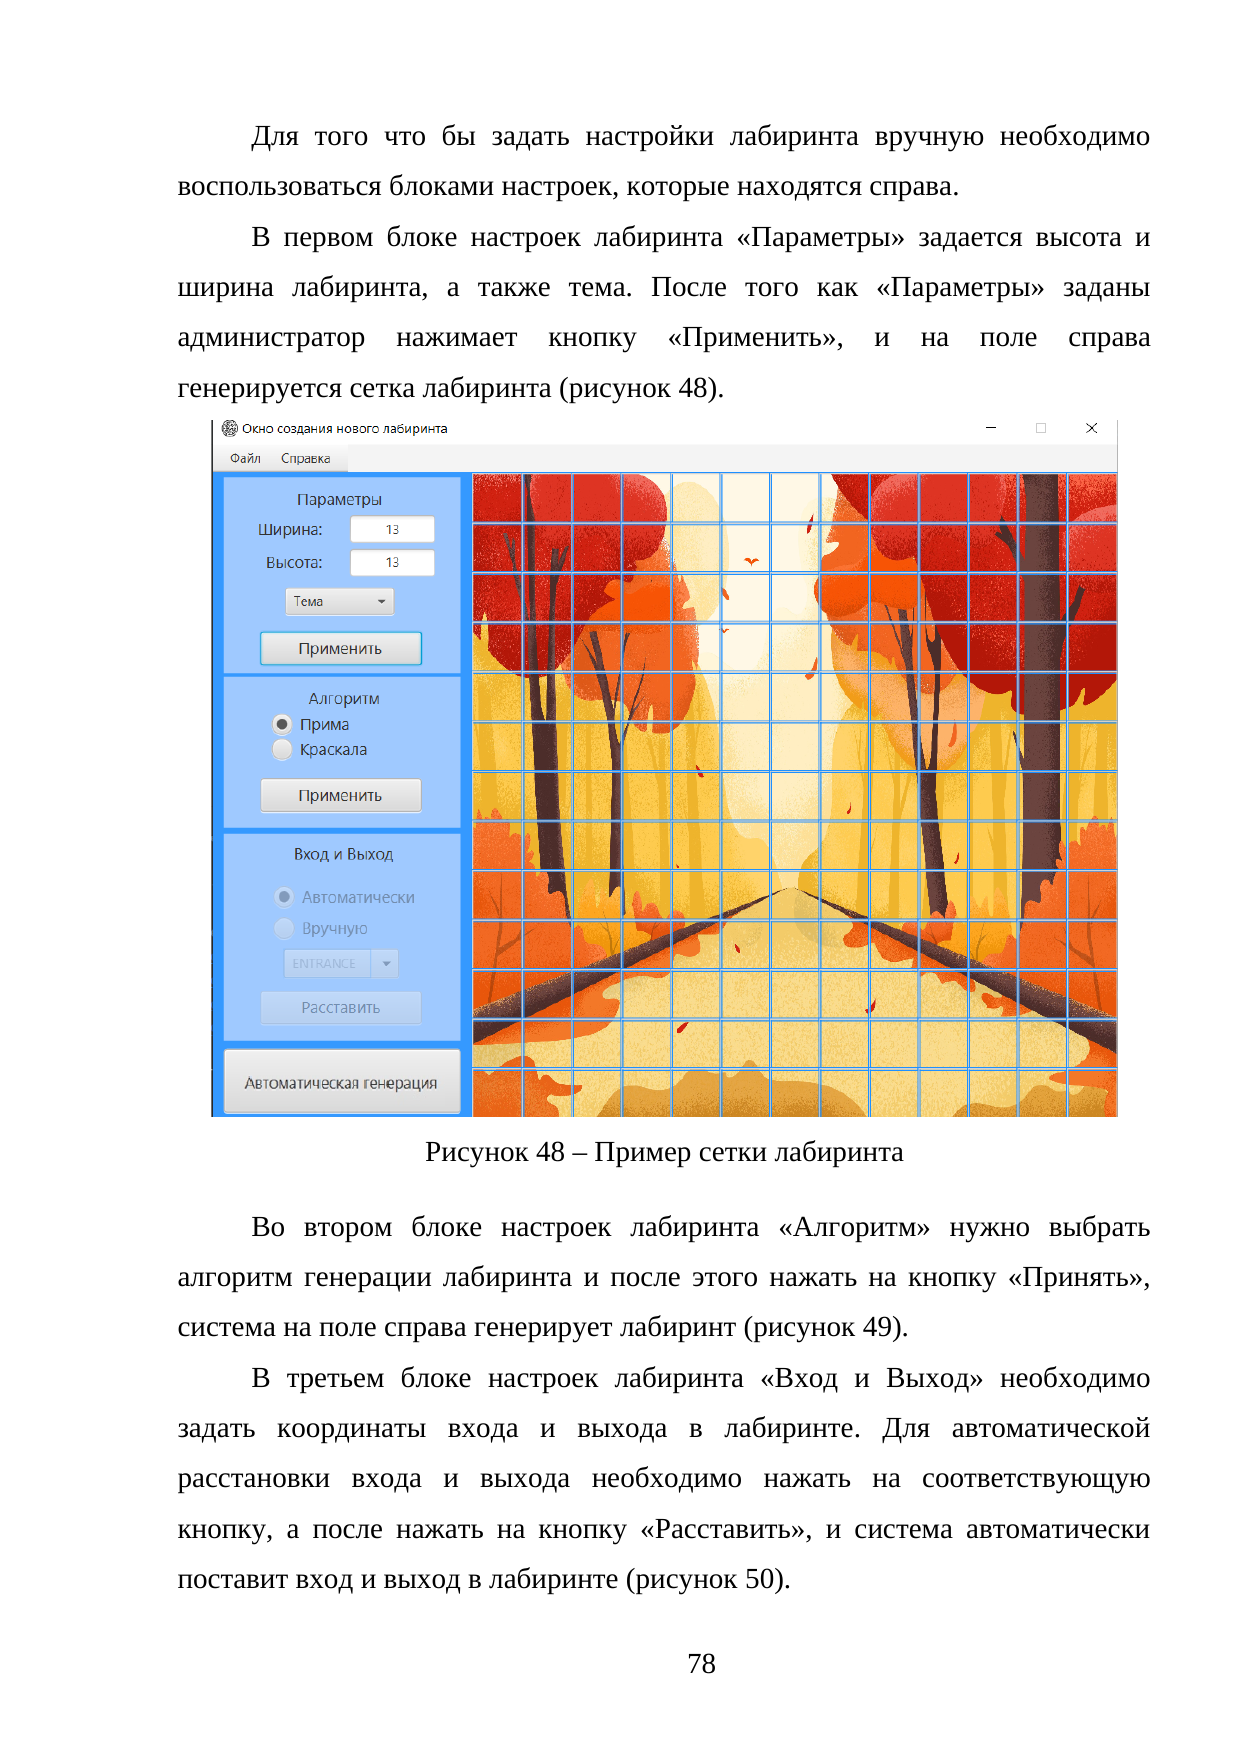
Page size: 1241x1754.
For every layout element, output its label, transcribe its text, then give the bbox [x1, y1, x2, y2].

text В третьем блоке настроек лабиринта «Вход и Выход» необходимо задать координаты входа и выхода в лабиринте. Для автоматической расстановки входа и выхода необходимо нажать на соответствующую кнопку, а после нажать на кнопку «Расставить», и система автоматически поставит вход и выход в лабиринте (рисунок 50). [177, 1360, 1152, 1595]
text В первом блоке настроек лабиринта «Параметры» задается высота и ширина лабиринта, а также тема. После того как «Параметры» заданы администратор нажимает кнопку «Применить», и на поле справа генерируется сетка лабиринта (рисунок 48). [177, 219, 1152, 403]
text Для того что бы задать настройки лабиринта вручную необходимо воспользоваться блоками настроек, которые находятся справа. [177, 118, 1152, 202]
text Во втором блоке настроек лабиринта «Алгоритм» нужно выбрать алгоритм генерации лабиринта и после этого нажать на кнопку «Принять», система на поле справа генерирует лабиринт (рисунок 49). [177, 1209, 1152, 1343]
picture [211, 420, 1118, 1117]
